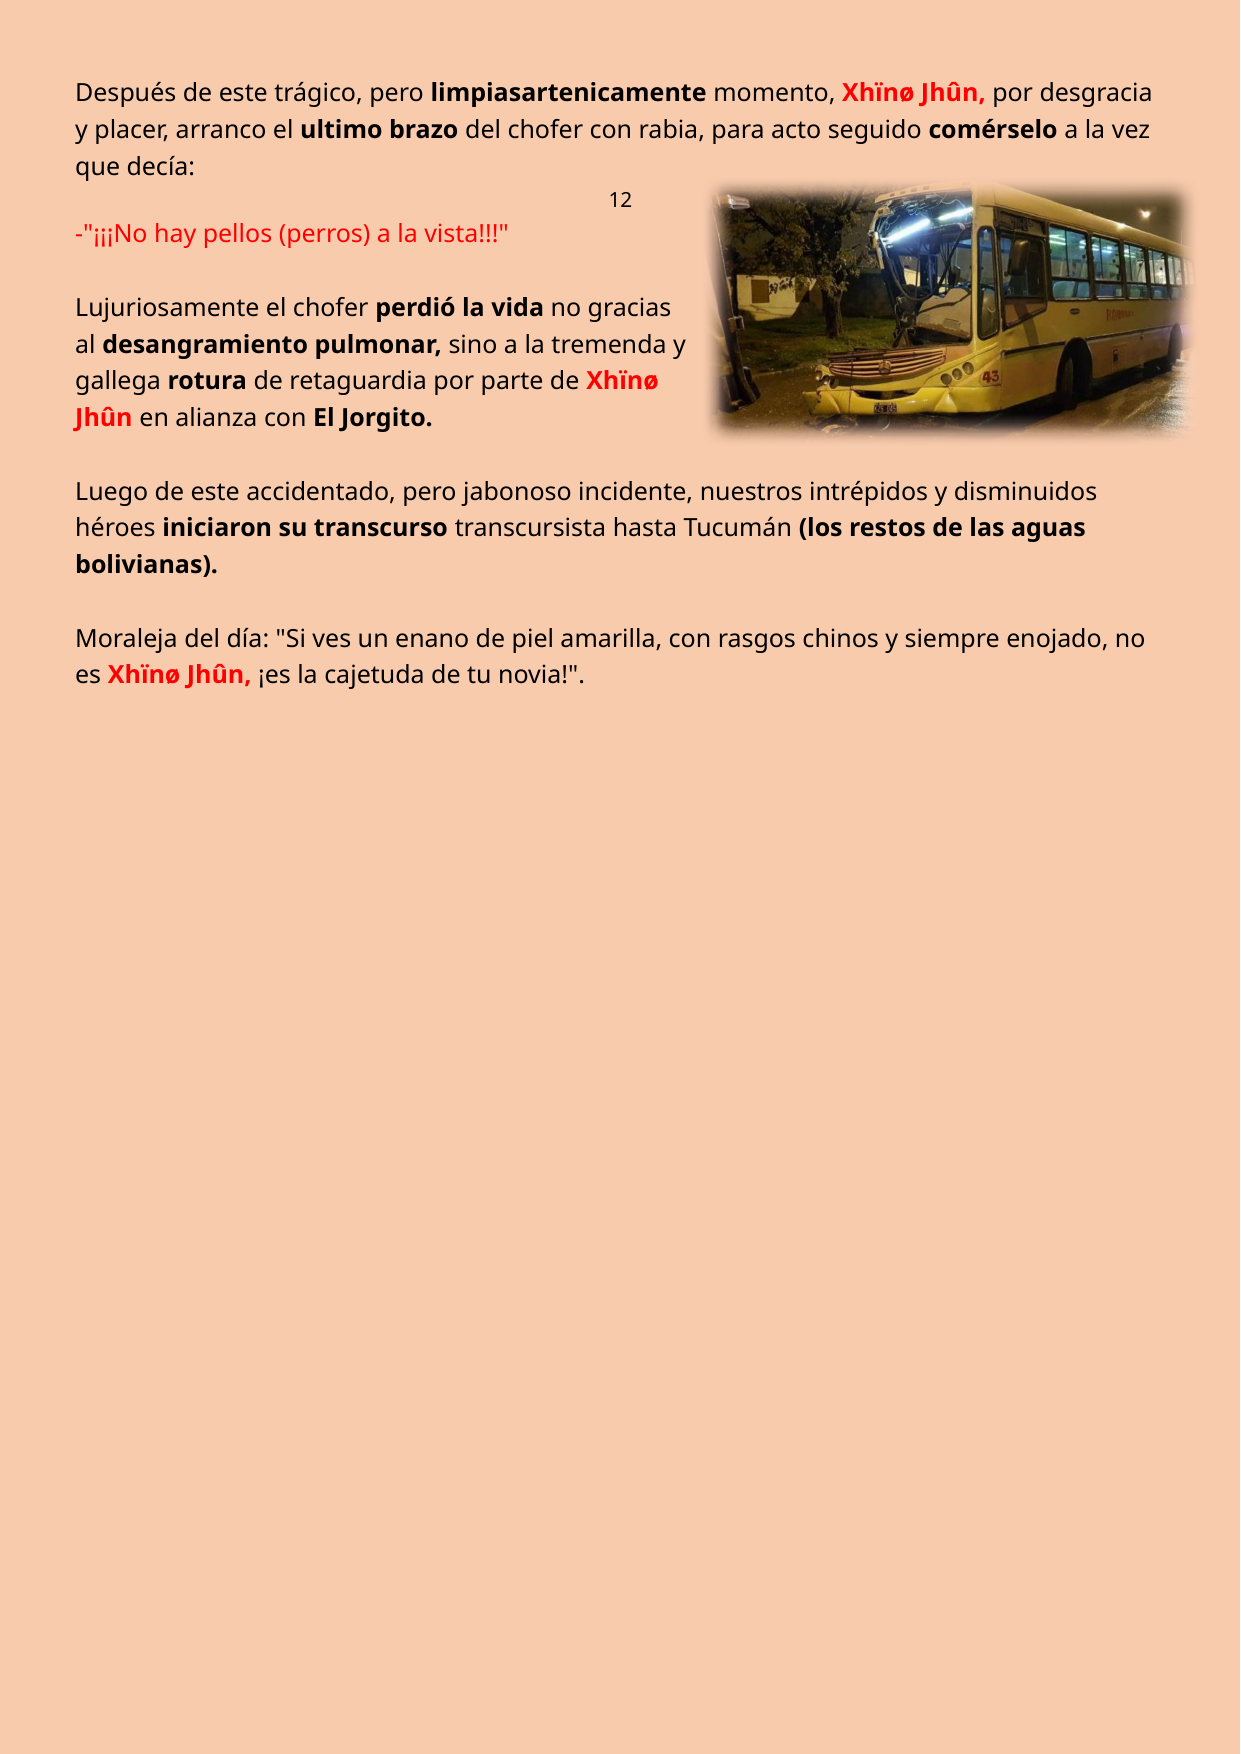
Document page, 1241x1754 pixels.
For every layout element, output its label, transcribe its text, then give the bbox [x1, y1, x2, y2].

text gallega rotura de retaguardia por parte de Xhïnø [75, 363, 1165, 397]
text -"¡¡¡No hay pellos (perros) a la vista!!!" [75, 216, 1165, 250]
text Luego de este accidentado, pero jabonoso incidente, nuestros intrépidos y disminuidos héroes iniciaron su transcurso transcursista hasta Tucumán (los restos de las aguas bolivianas). [75, 473, 1165, 581]
text Moraleja del día: "Si ves un enano de piel amarilla, con rasgos chinos y siempre enojado, no es Xhïnø Jhûn, ¡es la cajetuda de tu novia!". [75, 620, 1165, 691]
text Después de este trágico, pero limpiasartenicamente momento, Xhïnø Jhûn, por desgracia y placer, arranco el ultimo brazo del chofer con rabia, para acto seguido comérselo a la vez que decía: [75, 75, 1165, 183]
text Jhûn en alianza con El Jorgito. [75, 400, 1165, 434]
picture [731, 206, 1170, 418]
text 12 [75, 185, 1165, 214]
text al desangramiento pulmonar, sino a la tremenda y [75, 326, 1165, 360]
text Lujuriosamente el chofer perdió la vida no gracias [75, 289, 1165, 323]
